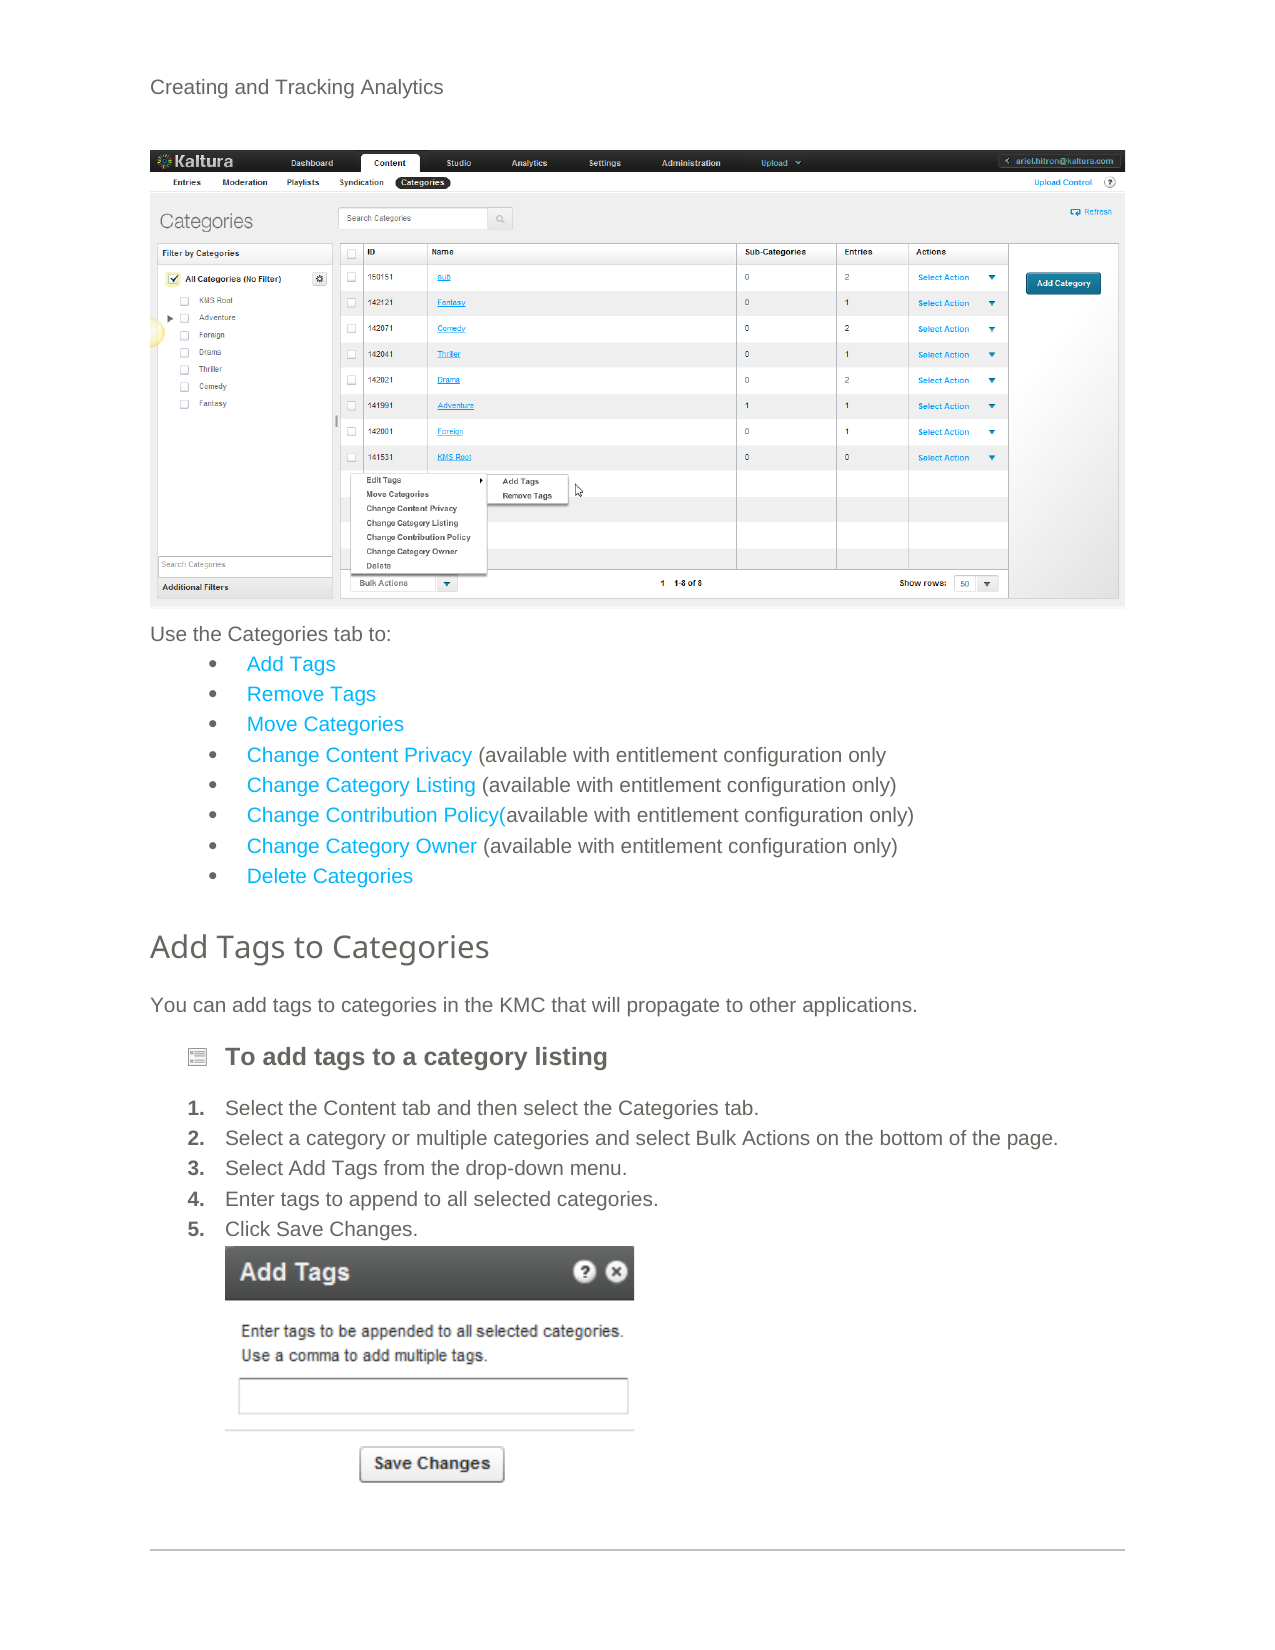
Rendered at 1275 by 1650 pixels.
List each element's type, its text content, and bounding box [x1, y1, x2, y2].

list Select Add Tags from the drop-down menu. [187, 1156, 1125, 1180]
list Change Category Owner (available with entitlement configuration only) [209, 833, 1125, 858]
text You can add tags to categories in the KMC that will propagate to other applications. [150, 993, 1125, 1017]
list Change Category Listing (available with entitlement configuration only) [209, 773, 1125, 797]
list Remove Tags [209, 682, 1125, 706]
subtitle Add Tags to Categories [150, 925, 1125, 968]
picture [225, 1246, 635, 1489]
list Select the Content tab and then select the Categories tab. [187, 1096, 1125, 1120]
list Enter tags to append to all selected categories. [187, 1186, 1125, 1210]
list Change Contribution Policy(available with entitlement configuration only) [209, 803, 1125, 827]
picture [150, 150, 1125, 609]
list Delete Categories [209, 864, 1125, 888]
list Select a category or multiple categories and select Bulk Actions on the bottom of the page. [187, 1126, 1125, 1150]
picture [188, 1048, 208, 1066]
text To add tags to a category listing [187, 1042, 1125, 1071]
list Change Content Privacy (available with entitlement configuration only [209, 743, 1125, 767]
list Move Categories [209, 712, 1125, 736]
text Use the Categories tab to: [150, 621, 1125, 645]
list Click Save Changes. [187, 1217, 1125, 1241]
list Add Tags [209, 652, 1125, 676]
